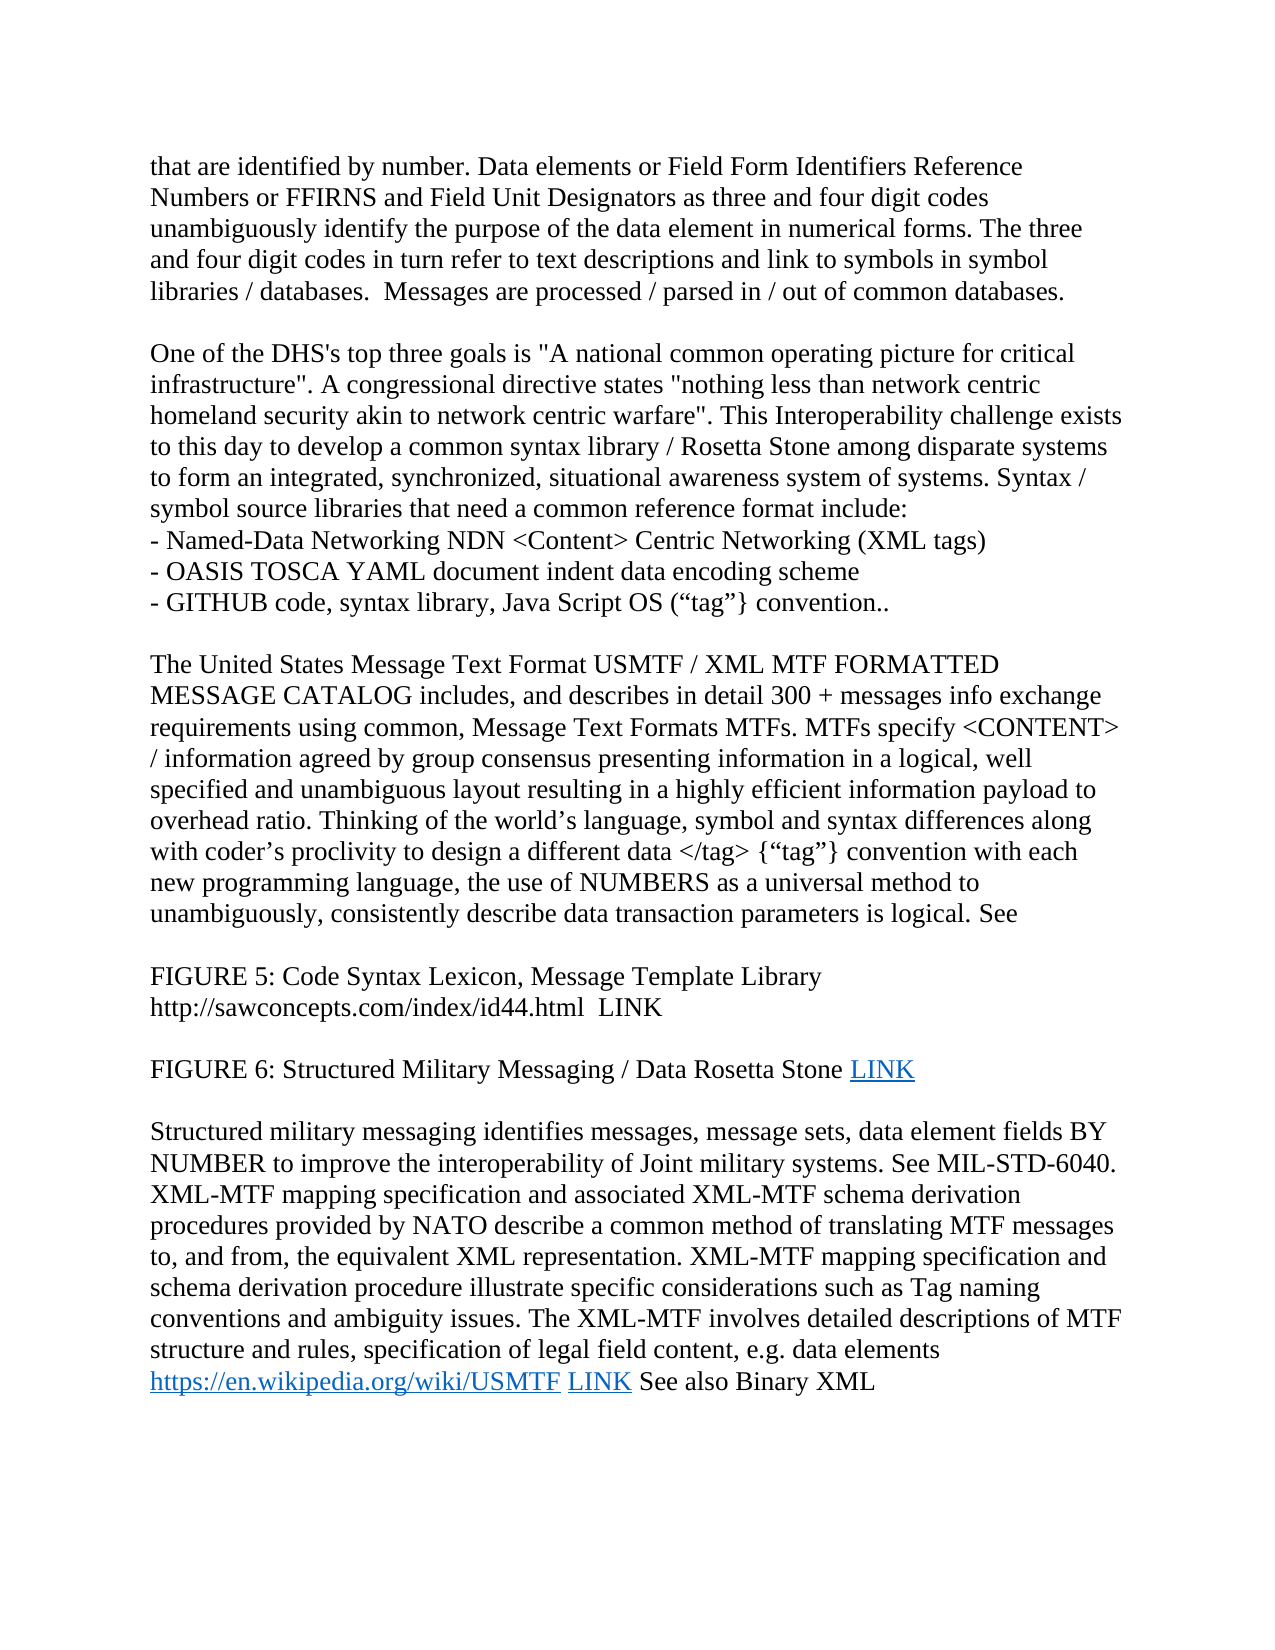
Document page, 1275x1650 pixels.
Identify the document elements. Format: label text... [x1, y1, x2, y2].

text The United States Message Text Format USMTF / XML MTF FORMATTED MESSAGE CATALOG includes, and describes in detail 300 + messages info exchange requirements using common, Message Text Formats MTFs. MTFs specify <CONTENT> / information agreed by group consensus presenting information in a logical, well specified and unambiguous layout resulting in a highly efficient information payload to overhead ratio. Thinking of the world’s language, symbol and syntax differences along with coder’s proclivity to design a different data </tag> {“tag”} convention with each new programming language, the use of NUMBERS as a universal method to unambiguously, consistently describe data transaction parameters is logical. See [150, 648, 1125, 929]
text FIGURE 6: Structured Military Messaging / Data Rosetta Stone LINK [150, 1053, 1125, 1084]
text - GITHUB code, syntax library, Java Script OS (“tag”} convention.. [150, 586, 1125, 617]
text FIGURE 5: Code Syntax Lexicon, Message Template Library http://sawconcepts.com/index/id44.html LINK [150, 960, 1125, 1022]
text XML-MTF mapping specification and associated XML-MTF schema derivation procedures provided by NATO describe a common method of translating MTF messages to, and from, the equivalent XML representation. XML-MTF mapping specification and schema derivation procedure illustrate specific considerations such as Tag naming conventions and ambiguity issues. The XML-MTF involves detailed descriptions of MTF structure and rules, specification of legal field content, e.g. data elements [150, 1178, 1125, 1365]
text Structured military messaging identifies messages, message sets, data element fields BY NUMBER to improve the interoperability of Joint military systems. See MIL-STD-6040. [150, 1116, 1125, 1178]
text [150, 150, 1125, 306]
text - Named-Data Networking NDN <Content> Centric Networking (XML tags) [150, 524, 1125, 555]
text - OASIS TOSCA YAML document indent data encoding scheme [150, 555, 1125, 586]
text https://en.wikipedia.org/wiki/USMTF LINK See also Binary XML [150, 1365, 1125, 1396]
text One of the DHS's top three goals is "A national common operating picture for critical infrastructure". A congressional directive states "nothing less than network centric homeland security akin to network centric warfare". This Interoperability challenge exists to this day to develop a common syntax library / Rosetta Stone among disparate systems to form an integrated, synchronized, situational awareness system of systems. Syntax / symbol source libraries that need a common reference format include: [150, 337, 1125, 524]
